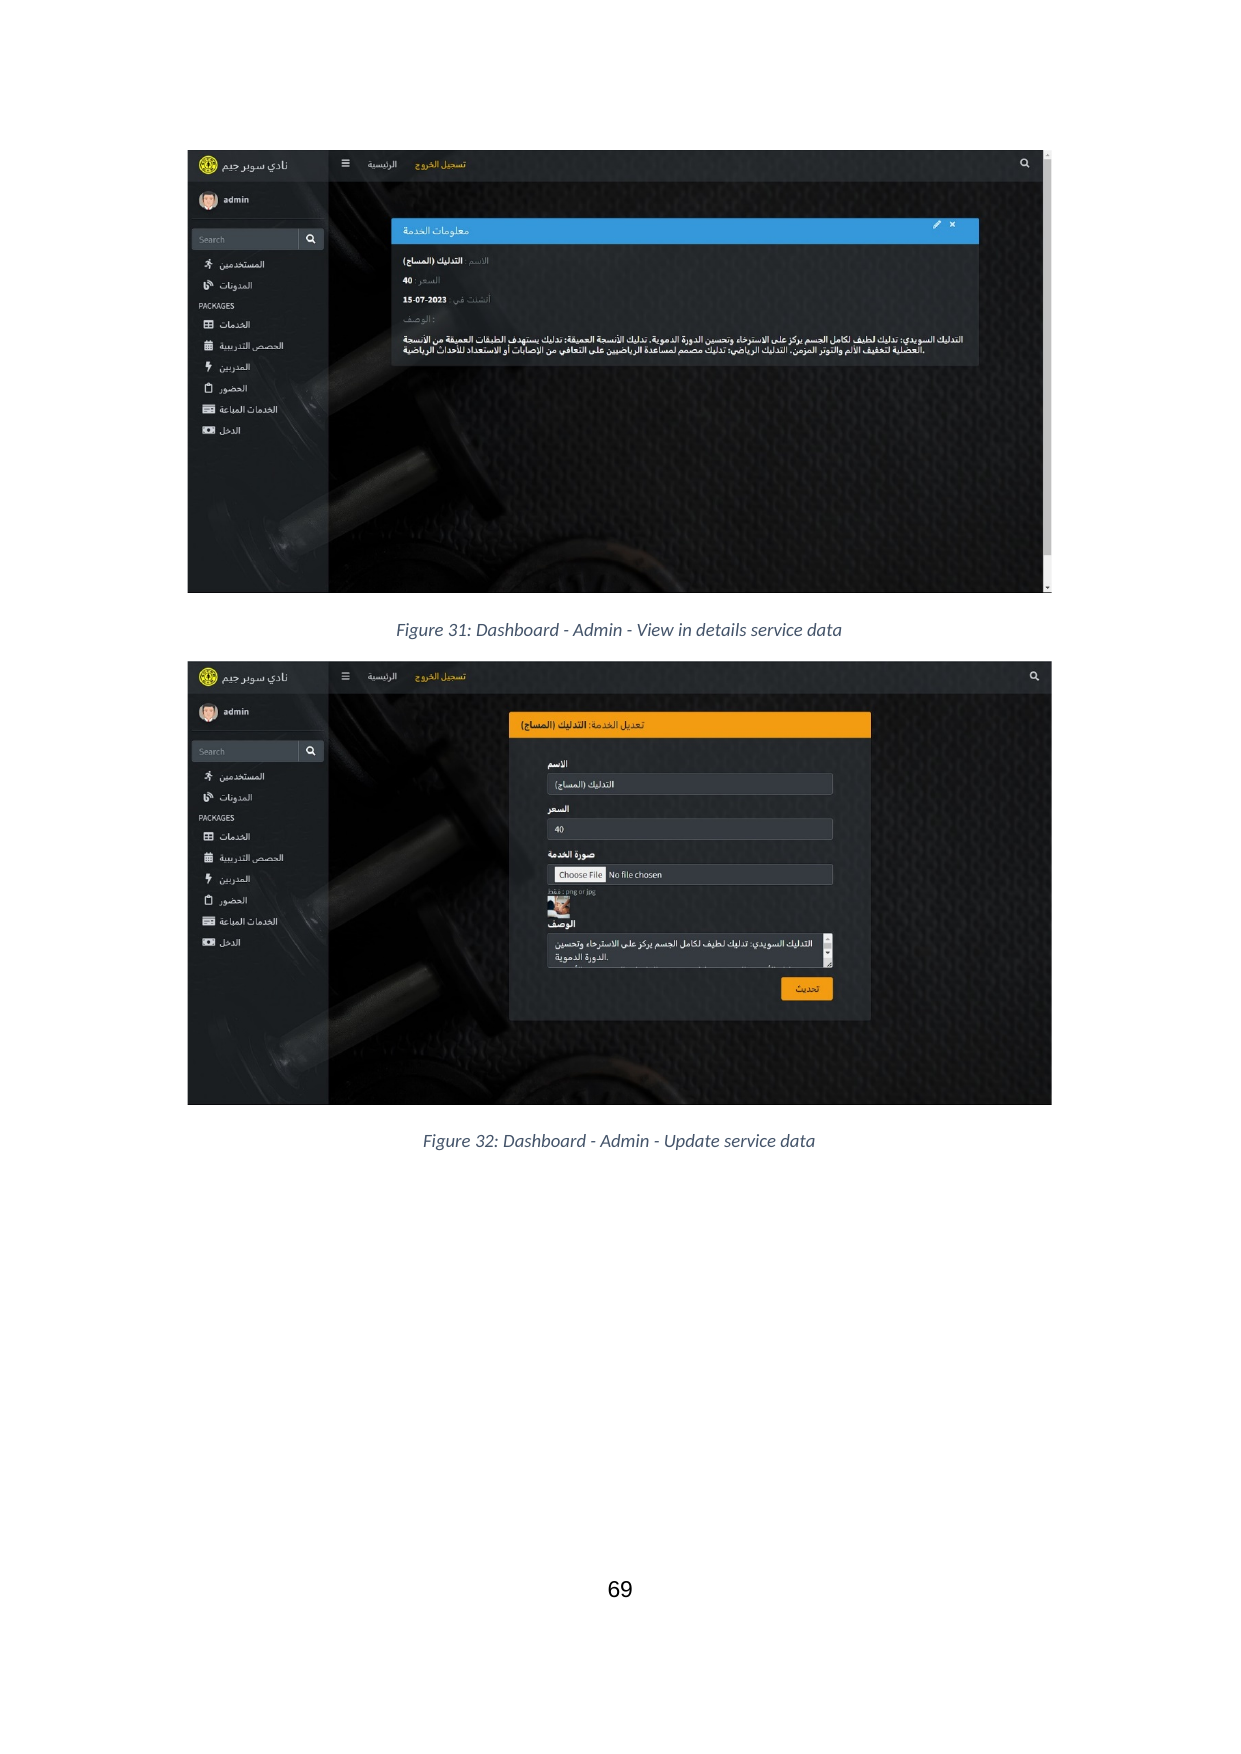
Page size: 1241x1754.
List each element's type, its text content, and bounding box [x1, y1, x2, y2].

picture [187, 150, 1052, 593]
picture [187, 661, 1052, 1105]
